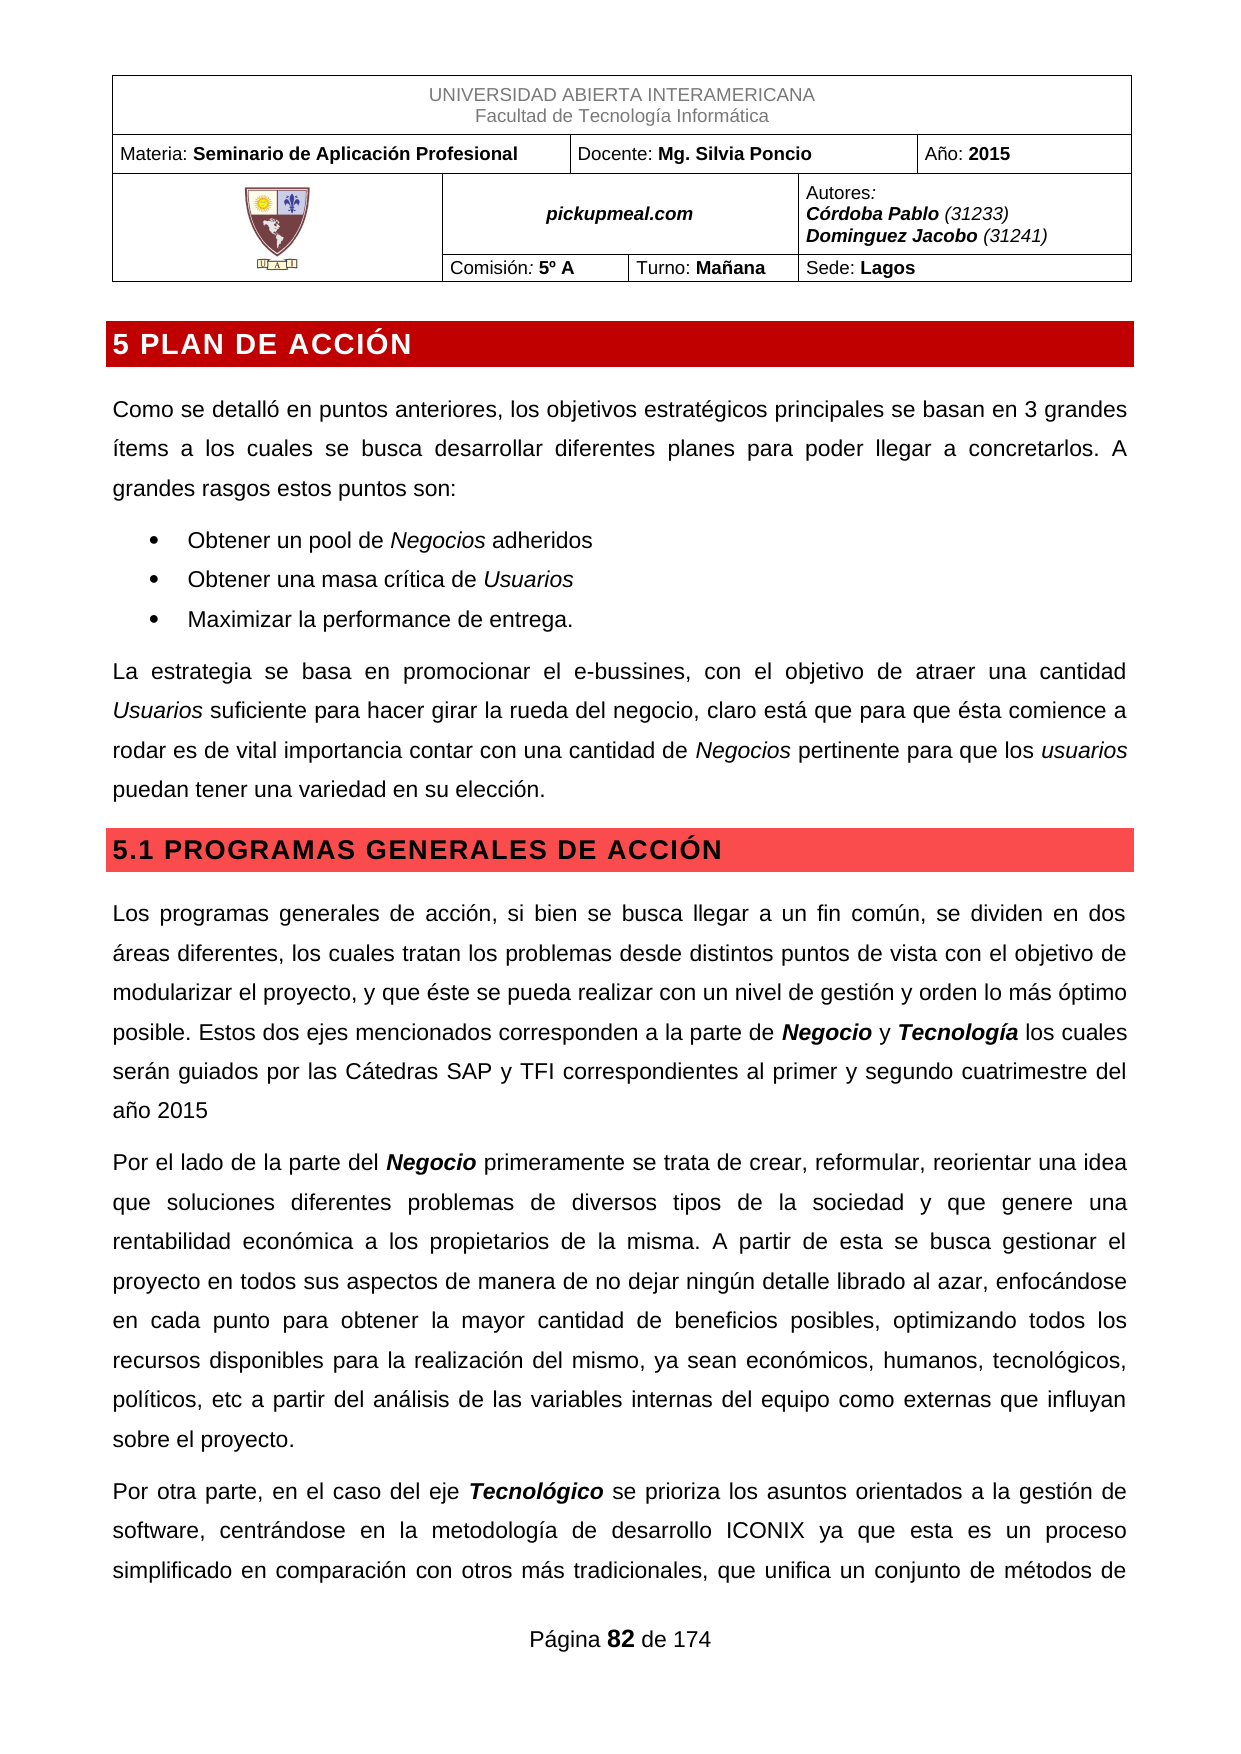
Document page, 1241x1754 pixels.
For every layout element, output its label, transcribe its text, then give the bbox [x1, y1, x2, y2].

text Por el lado de la parte del Negocio primeramente se trata de crear, reformular, reorientar una idea que soluciones diferentes problemas de diversos tipos de la sociedad y que genere una rentabilidad económica a los propietarios de la misma. A partir de esta se busca gestionar el proyecto en todos sus aspectos de manera de no dejar ningún detalle librado al azar, enfocándose en cada punto para obtener la mayor cantidad de beneficios posibles, optimizando todos los recursos disponibles para la realización del mismo, ya sean económicos, humanos, tecnológicos, políticos, etc a partir del análisis de las variables internas del equipo como externas que influyan sobre el proyecto. [112, 1149, 1128, 1452]
subtitle 5.1 Programas Generales de acción [113, 834, 1128, 866]
list Obtener una masa crítica de Usuarios [150, 566, 1128, 593]
picture [230, 182, 325, 273]
subtitle 5 Plan de Acción [113, 327, 1128, 360]
text Como se detalló en puntos anteriores, los objetivos estratégicos principales se basan en 3 grandes ítems a los cuales se busca desarrollar diferentes planes para poder llegar a concretarlos. A grandes rasgos estos puntos son: [112, 396, 1128, 501]
list Obtener un pool de Negocios adheridos [150, 527, 1128, 553]
text La estrategia se basa en promocionar el e-bussines, con el objetivo de atraer una cantidad Usuarios suficiente para hacer girar la rueda del negocio, claro está que para que ésta comience a rodar es de vital importancia contar con una cantidad de Negocios pertinente para que los usuarios puedan tener una variedad en su elección. [112, 658, 1128, 802]
list Maximizar la performance de entrega. [150, 606, 1128, 632]
text Los programas generales de acción, si bien se busca llegar a un fin común, se dividen en dos áreas diferentes, los cuales tratan los problemas desde distintos puntos de vista con el objetivo de modularizar el proyecto, y que éste se pueda realizar con un nivel de gestión y orden lo más óptimo posible. Estos dos ejes mencionados corresponden a la parte de Negocio y Tecnología los cuales serán guiados por las Cátedras SAP y TFI correspondientes al primer y segundo cuatrimestre del año 2015 [112, 900, 1128, 1124]
